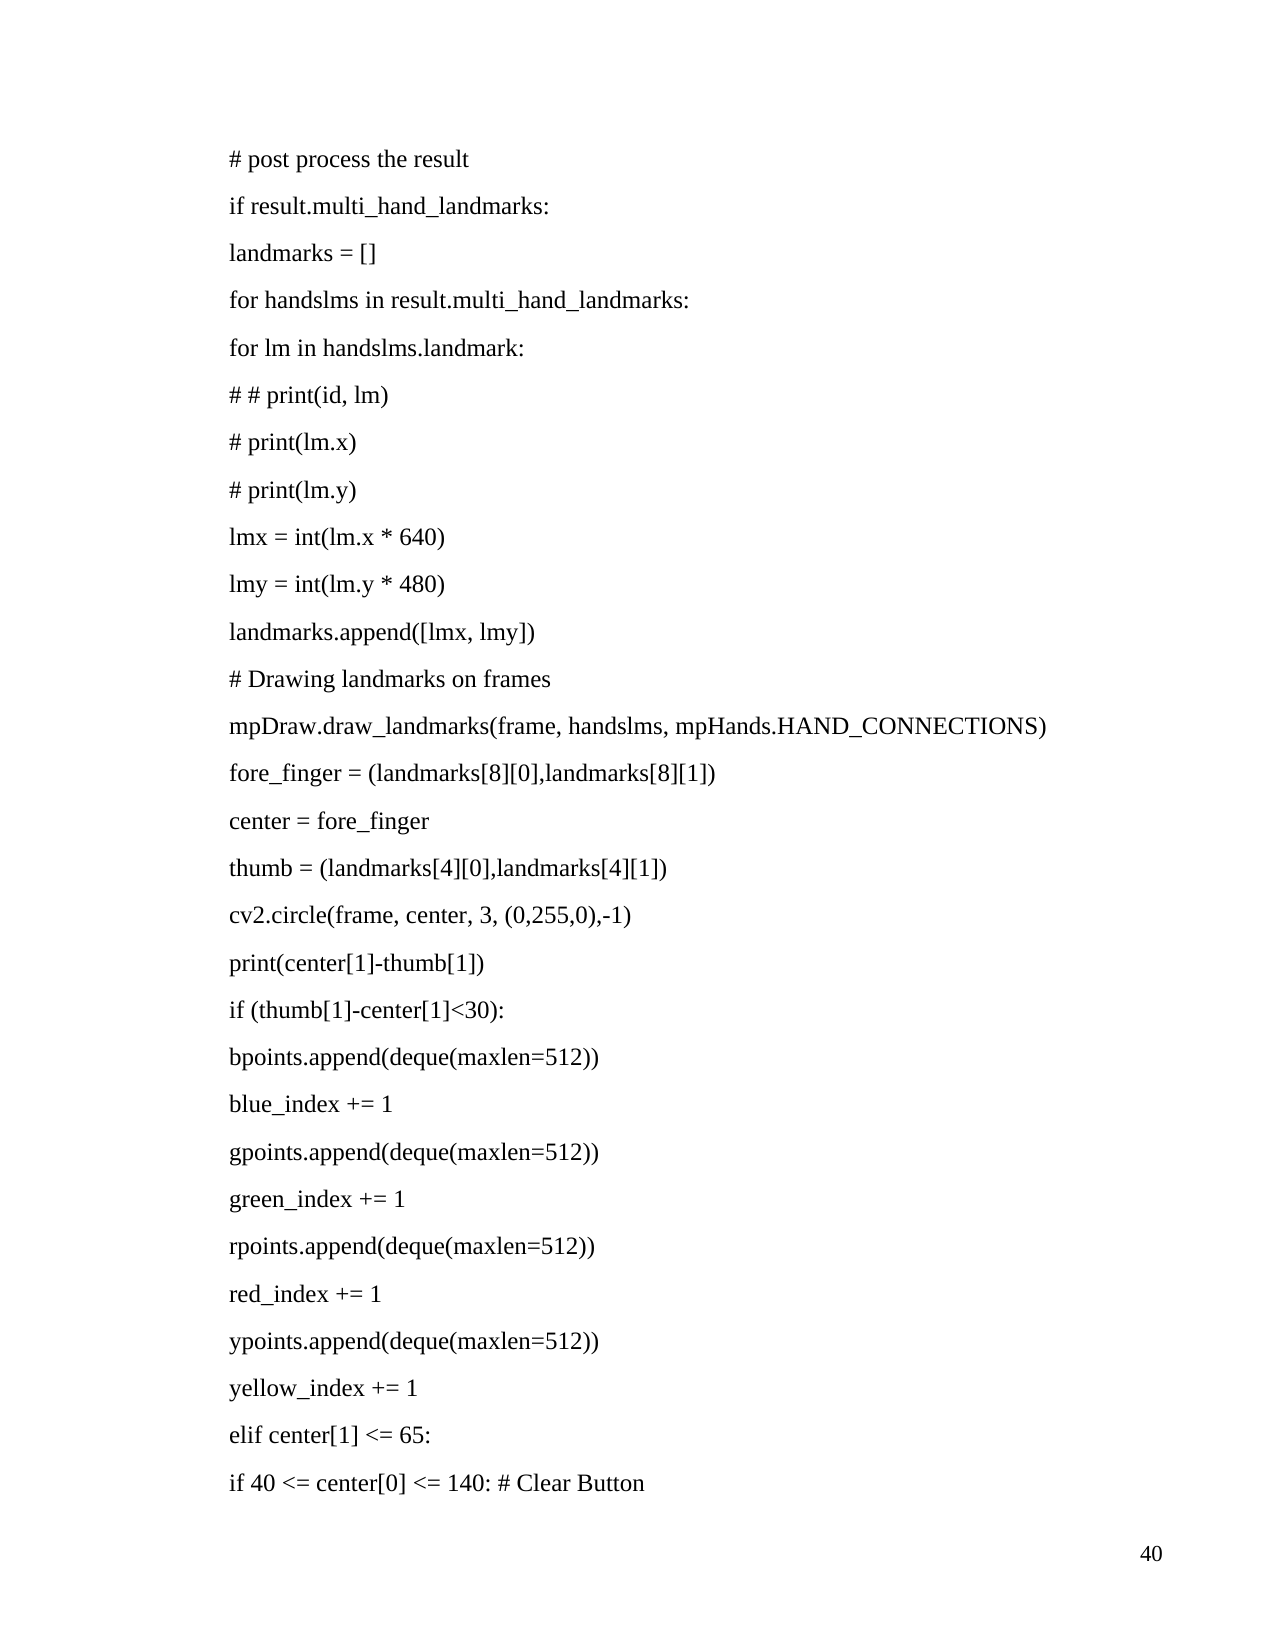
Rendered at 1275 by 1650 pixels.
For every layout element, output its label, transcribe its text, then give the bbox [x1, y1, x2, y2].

text for lm in handslms.landmark: [229, 333, 1066, 362]
text if 40 <= center[0] <= 140: # Clear Button [229, 1468, 1066, 1497]
text blue_index += 1 [229, 1089, 1066, 1118]
text red_index += 1 [229, 1279, 1066, 1307]
text # print(lm.x) [229, 427, 1066, 456]
text lmx = int(lm.x * 640) [229, 522, 1066, 551]
text if result.multi_hand_landmarks: [229, 191, 1066, 220]
text # # print(id, lm) [229, 380, 1066, 409]
text landmarks = [] [229, 238, 1066, 267]
text green_index += 1 [229, 1184, 1066, 1213]
text gpoints.append(deque(maxlen=512)) [229, 1137, 1066, 1166]
text ypoints.append(deque(maxlen=512)) [229, 1326, 1066, 1355]
text bpoints.append(deque(maxlen=512)) [229, 1042, 1066, 1071]
text # print(lm.y) [229, 475, 1066, 503]
text for handslms in result.multi_hand_landmarks: [229, 286, 1066, 314]
text mpDraw.draw_landmarks(frame, handslms, mpHands.HAND_CONNECTIONS) [229, 711, 1066, 740]
text lmy = int(lm.y * 480) [229, 569, 1066, 598]
text center = fore_finger [229, 806, 1066, 834]
text # Drawing landmarks on frames [229, 664, 1066, 693]
text elif center[1] <= 65: [229, 1421, 1066, 1449]
text thumb = (landmarks[4][0],landmarks[4][1]) [229, 853, 1066, 882]
text print(center[1]-thumb[1]) [229, 948, 1066, 976]
text fore_finger = (landmarks[8][0],landmarks[8][1]) [229, 758, 1066, 787]
text landmarks.append([lmx, lmy]) [229, 617, 1066, 645]
text cv2.circle(frame, center, 3, (0,255,0),-1) [229, 900, 1066, 929]
text yellow_index += 1 [229, 1373, 1066, 1402]
text rpoints.append(deque(maxlen=512)) [229, 1231, 1066, 1260]
text if (thumb[1]-center[1]<30): [229, 995, 1066, 1024]
text # post process the result [229, 144, 1066, 172]
